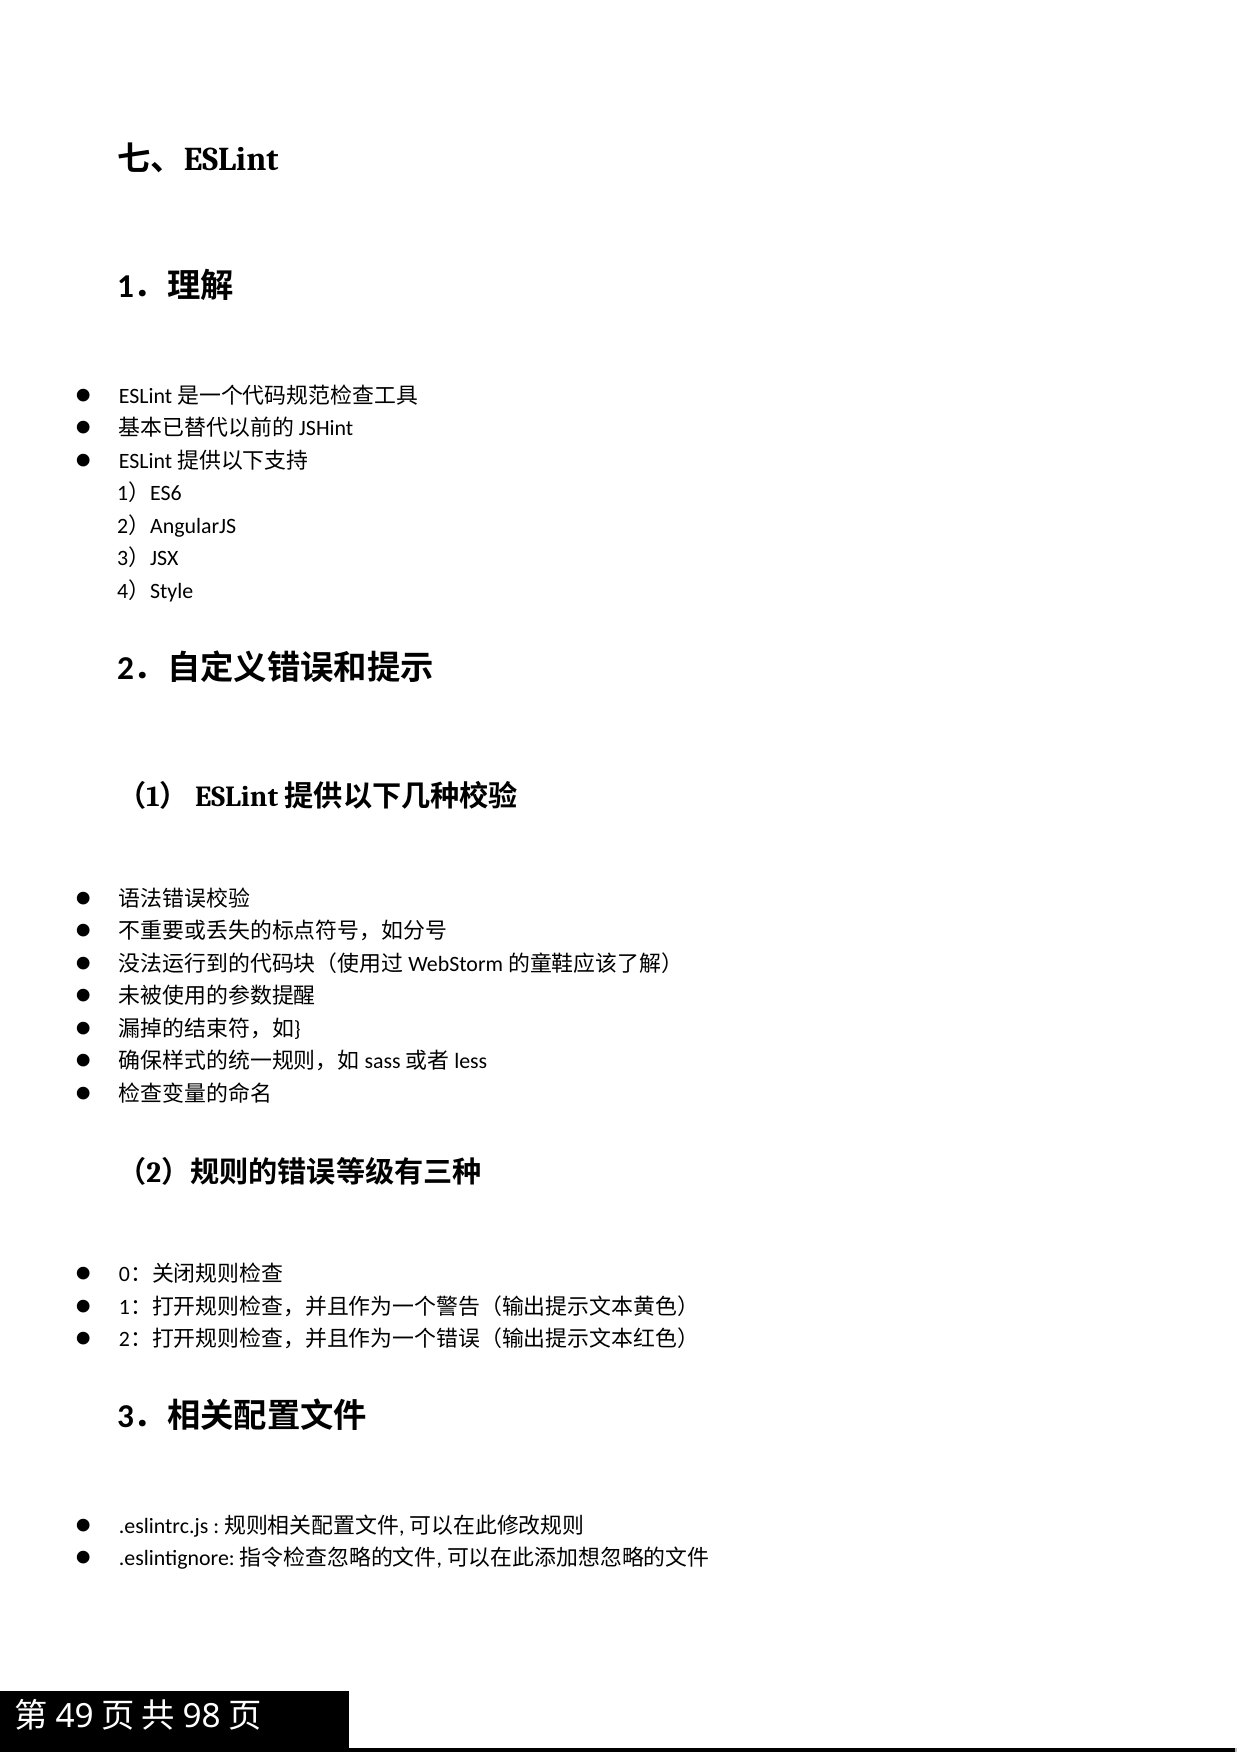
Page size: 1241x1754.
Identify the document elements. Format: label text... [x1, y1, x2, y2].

subtitle 规则的错误等级有三种 [75, 1137, 1165, 1202]
list ES6 [75, 475, 1165, 507]
list .eslintignore: 指令检查忽略的文件, 可以在此添加想忽略的文件 [75, 1540, 1165, 1572]
subtitle 相关配置文件 [75, 1380, 1165, 1445]
list ESLint 提供以下支持 [75, 442, 1165, 475]
list 基本已替代以前的 JSHint [75, 410, 1165, 442]
list AngularJS [75, 507, 1165, 540]
list 不重要或丢失的标点符号，如分号 [75, 913, 1165, 945]
picture [0, 1691, 1241, 1752]
list ESLint 是一个代码规范检查工具 [75, 377, 1165, 410]
list 确保样式的统一规则，如 sass 或者 less [75, 1043, 1165, 1075]
list .eslintrc.js : 规则相关配置文件, 可以在此修改规则 [75, 1507, 1165, 1540]
list 0：关闭规则检查 [75, 1256, 1165, 1288]
list 未被使用的参数提醒 [75, 978, 1165, 1010]
list 没法运行到的代码块（使用过 WebStorm 的童鞋应该了解） [75, 945, 1165, 978]
list JSX [75, 540, 1165, 572]
subtitle 理解 [75, 250, 1165, 315]
list 2：打开规则检查，并且作为一个错误（输出提示文本红色） [75, 1321, 1165, 1353]
list 漏掉的结束符，如} [75, 1010, 1165, 1043]
subtitle 自定义错误和提示 [75, 632, 1165, 697]
list 语法错误校验 [75, 880, 1165, 913]
list 1：打开规则检查，并且作为一个警告（输出提示文本黄色） [75, 1288, 1165, 1321]
subtitle ESLint 提供以下几种校验 [75, 761, 1165, 826]
subtitle ESLint [75, 123, 1165, 188]
list 检查变量的命名 [75, 1075, 1165, 1108]
list Style [75, 572, 1165, 605]
